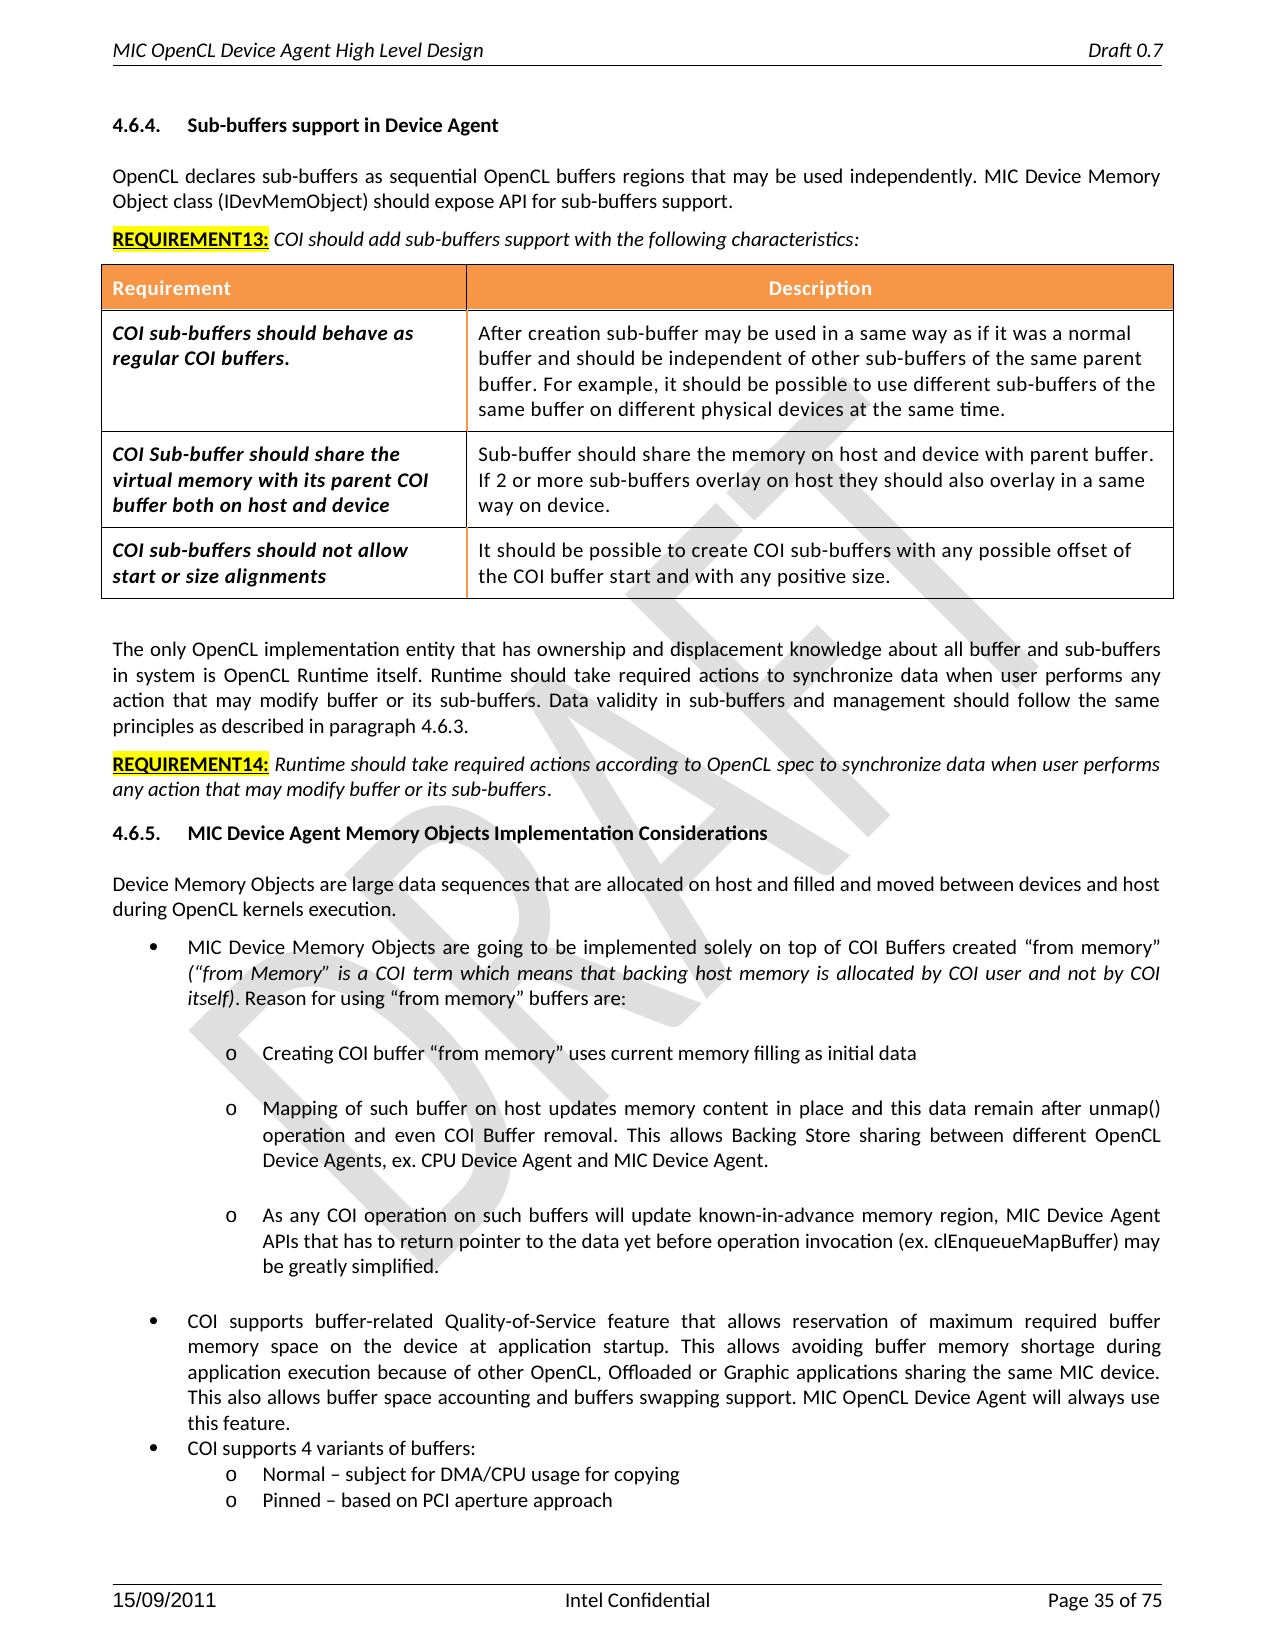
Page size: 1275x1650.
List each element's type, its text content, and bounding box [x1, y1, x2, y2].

subtitle Sub-buffers support in Device Agent [112, 112, 1162, 138]
text REQUIREMENT13: COI should add sub-buffers support with the following characteristics: [269, 226, 1162, 252]
table_cell After creation sub-buffer may be used in a same way as if it was a normal buffer and should be independent of other sub-buffers of the same parent buffer. For example, it should be possible to use different sub-buffers of the same buffer on different physical devices at the same time. [468, 311, 1173, 431]
table_cell It should be possible to create COI sub-buffers with any possible offset of the COI buffer start and with any positive size. [468, 528, 1173, 598]
list As any COI operation on such buffers will update known-in-advance memory region, MIC Device Agent APIs that has to return pointer to the data yet before operation invocation (ex. clEnqueueMapBuffer) may be greatly simplified. [225, 1202, 1162, 1279]
table_cell COI sub-buffers should behave as regular COI buffers. [102, 311, 466, 431]
list COI supports 4 variants of buffers: [150, 1435, 1162, 1461]
table_cell COI sub-buffers should not allow start or size alignments [102, 528, 466, 598]
list Normal – subject for DMA/CPU usage for copying [225, 1461, 1162, 1487]
text REQUIREMENT14: Runtime should take required actions according to OpenCL spec to synchronize data when user performs any action that may modify buffer or its sub-buffers. [112, 751, 1162, 802]
table_cell Sub-buffer should share the memory on host and device with parent buffer. If 2 or more sub-buffers overlay on host they should also overlay in a same way on device. [467, 432, 1173, 527]
table_header Description [467, 265, 1173, 309]
text OpenCL declares sub-buffers as sequential OpenCL buffers regions that may be used independently. MIC Device Memory Object class (IDevMemObject) should expose API for sub-buffers support. [112, 163, 1162, 214]
text Device Memory Objects are large data sequences that are allocated on host and filled and moved between devices and host during OpenCL kernels execution. [112, 871, 1162, 922]
list Creating COI buffer “from memory” uses current memory filling as initial data [225, 1040, 1162, 1066]
subtitle MIC Device Agent Memory Objects Implementation Considerations [112, 820, 1162, 846]
list Mapping of such buffer on host updates memory content in place and this data remain after unmap() operation and even COI Buffer removal. This allows Backing Store sharing between different OpenCL Device Agents, ex. CPU Device Agent and MIC Device Agent. [225, 1095, 1162, 1173]
list COI supports buffer-related Quality-of-Service feature that allows reservation of maximum required buffer memory space on the device at application startup. This allows avoiding buffer memory shortage during application execution because of other OpenCL, Offloaded or Graphic applications sharing the same MIC device. This also allows buffer space accounting and buffers swapping support. MIC OpenCL Device Agent will always use this feature. [150, 1308, 1162, 1435]
text The only OpenCL implementation entity that has ownership and displacement knowledge about all buffer and sub-buffers in system is OpenCL Runtime itself. Runtime should take required actions to synchronize data when user performs any action that may modify buffer or its sub-buffers. Data validity in sub-buffers and management should follow the same principles as described in paragraph . [112, 637, 1162, 738]
list MIC Device Memory Objects are going to be implemented solely on top of COI Buffers created “from memory” (“from Memory” is a COI term which means that backing host memory is allocated by COI user and not by COI itself). Reason for using “from memory” buffers are: [150, 934, 1162, 1011]
table_cell COI Sub-buffer should share the virtual memory with its parent COI buffer both on host and device [102, 432, 466, 527]
table_header Requirement [102, 265, 466, 309]
